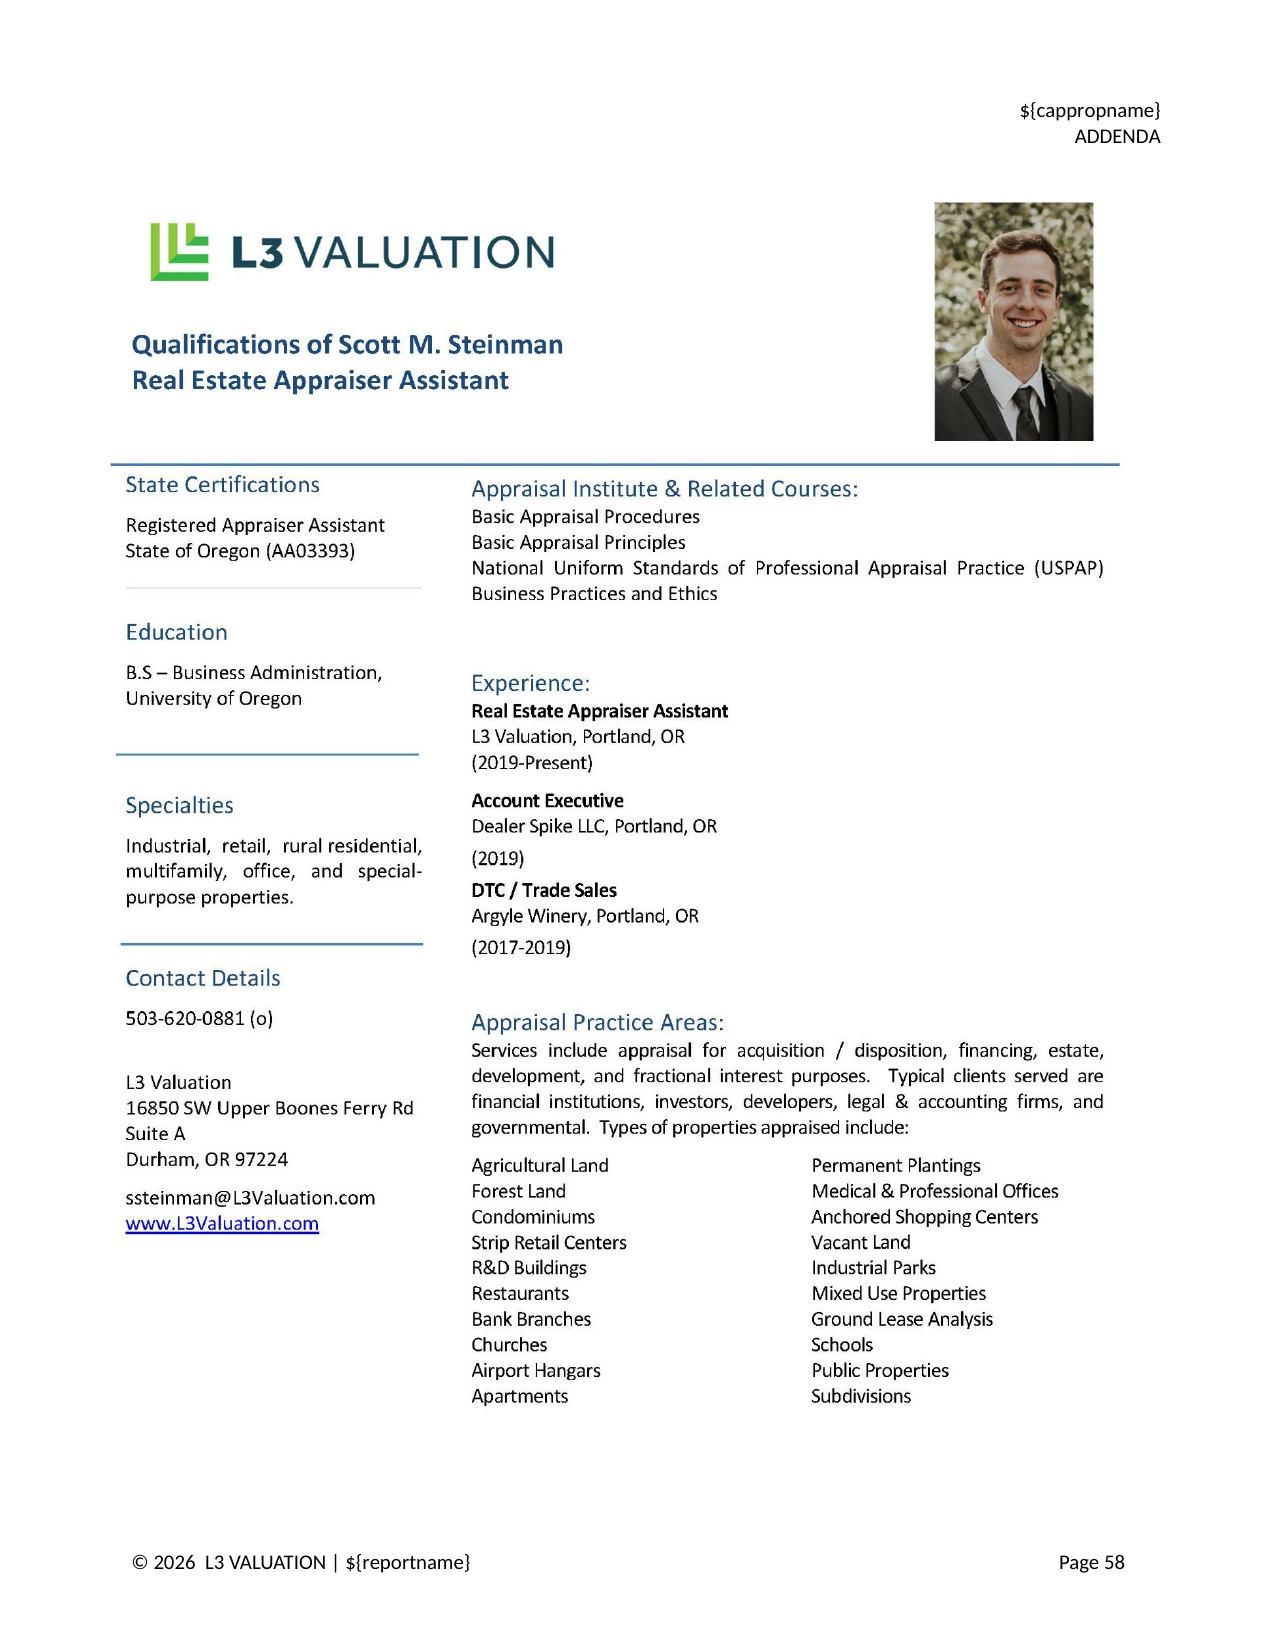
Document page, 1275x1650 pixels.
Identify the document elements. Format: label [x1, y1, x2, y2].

picture [83, 183, 1145, 1440]
